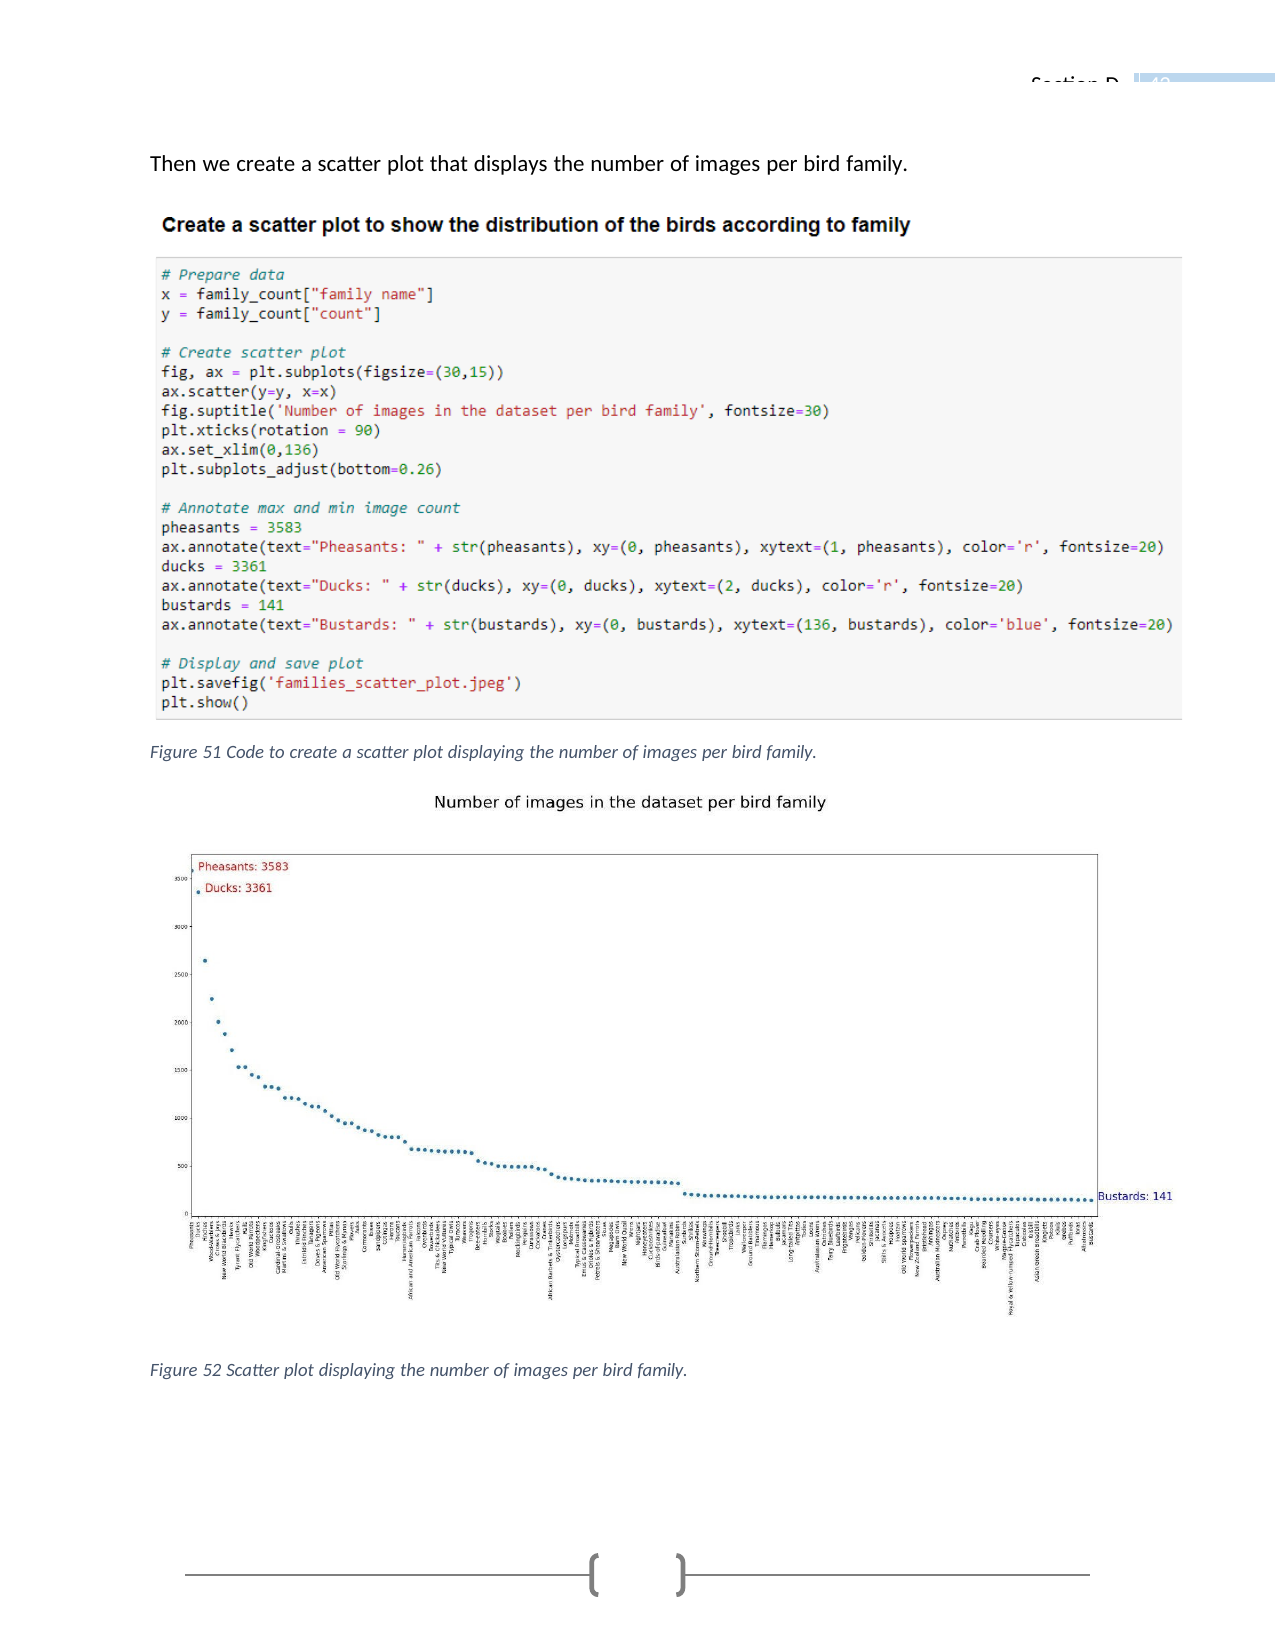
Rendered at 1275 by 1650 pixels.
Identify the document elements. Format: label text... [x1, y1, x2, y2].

picture [171, 789, 1178, 1317]
text Figure 52 Scatter plot displaying the number of images per bird family. [150, 1358, 1252, 1381]
text Figure 51 Code to create a scatter plot displaying the number of images per bird family. [150, 741, 1252, 763]
text Then we create a scatter plot that displays the number of images per bird family. [150, 149, 1252, 177]
picture [155, 217, 1183, 720]
